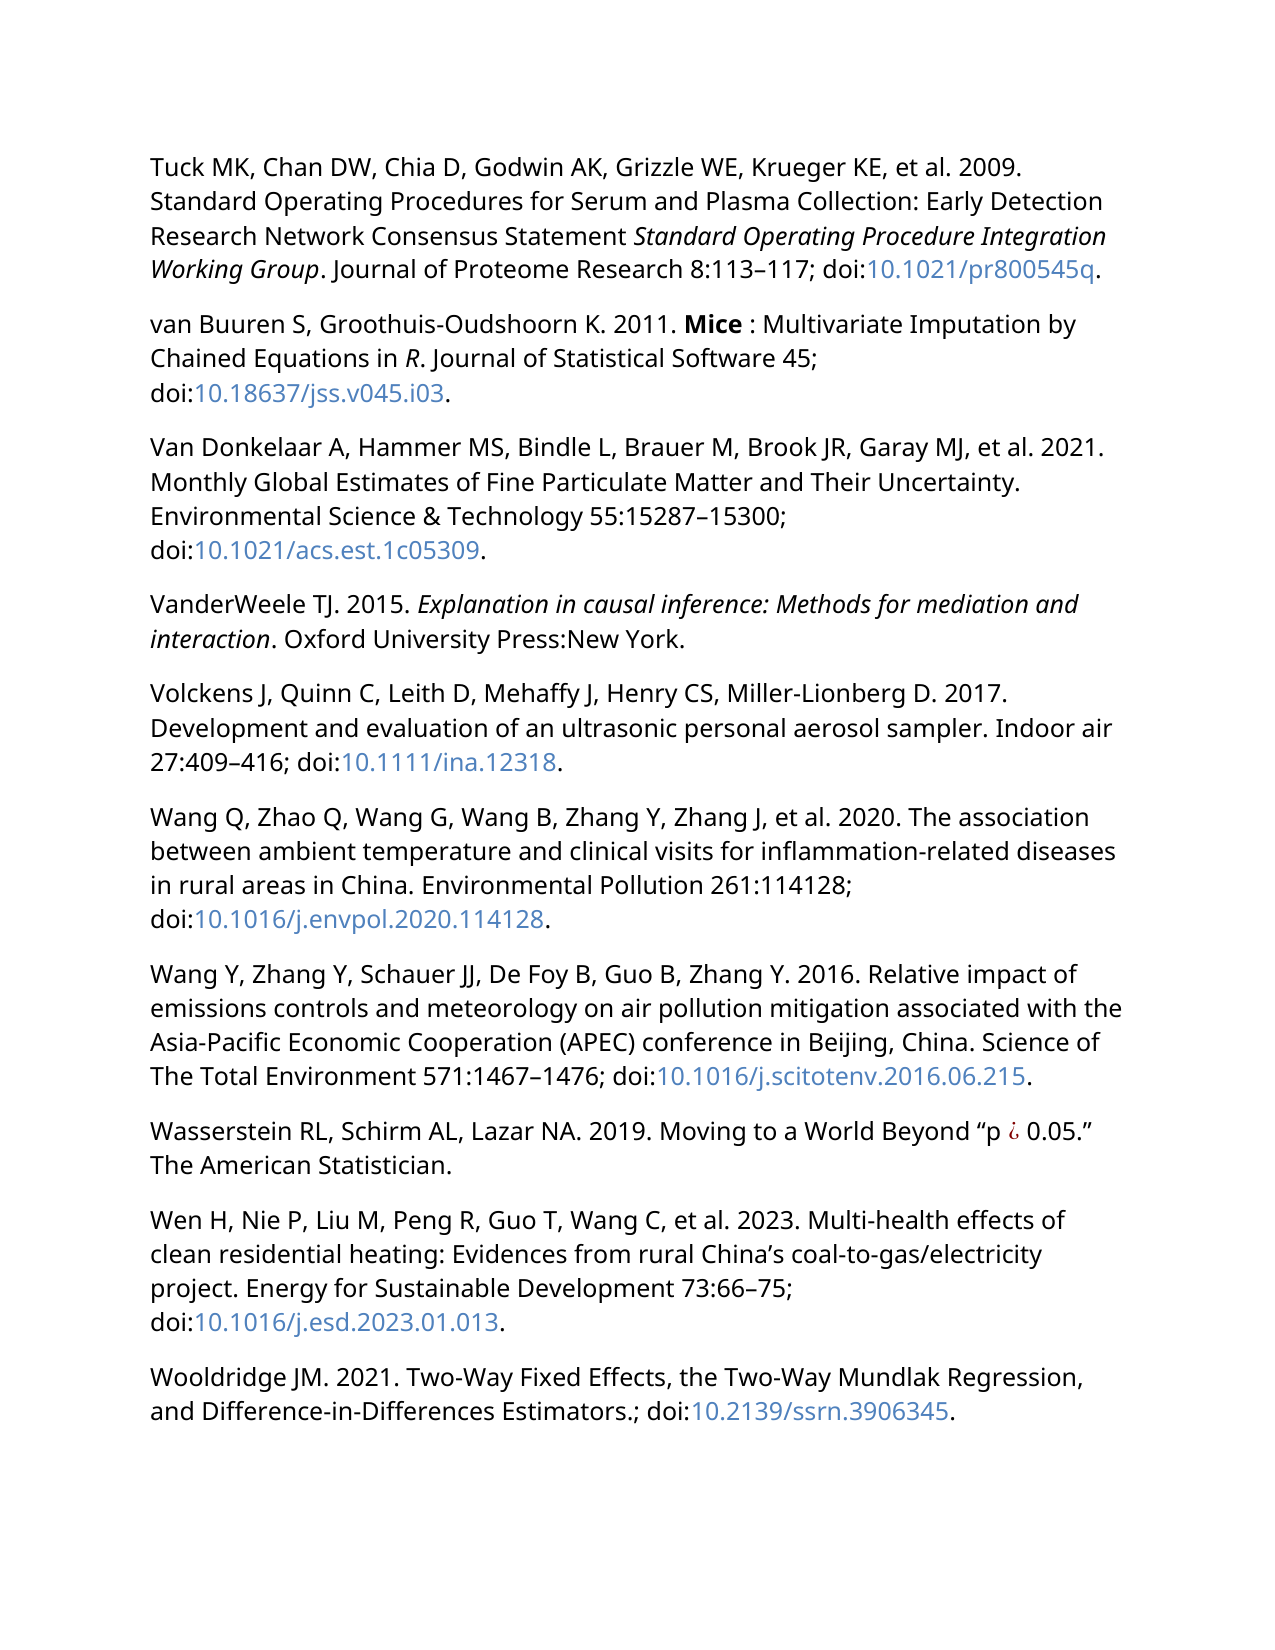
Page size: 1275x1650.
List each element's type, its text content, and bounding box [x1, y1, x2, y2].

text Wang Q, Zhao Q, Wang G, Wang B, Zhang Y, Zhang J, et al. 2020. The association between ambient temperature and clinical visits for inflammation-related diseases in rural areas in China. Environmental Pollution 261:114128; doi:10.1016/j.envpol.2020.114128. [150, 799, 1125, 935]
text van Buuren S, Groothuis-Oudshoorn K. 2011. Mice : Multivariate Imputation by Chained Equations in R. Journal of Statistical Software 45; doi:10.18637/jss.v045.i03. [150, 307, 1125, 409]
text VanderWeele TJ. 2015. Explanation in causal inference: Methods for mediation and interaction. Oxford University Press:New York. [150, 587, 1125, 655]
text Volckens J, Quinn C, Leith D, Mehaffy J, Henry CS, Miller-Lionberg D. 2017. Development and evaluation of an ultrasonic personal aerosol sampler. Indoor air 27:409–416; doi:10.1111/ina.12318. [150, 676, 1125, 778]
text Wasserstein RL, Schirm AL, Lazar NA. 2019. Moving to a World Beyond “p 0.05.” The American Statistician. [150, 1113, 1125, 1181]
text Wooldridge JM. 2021. Two-Way Fixed Effects, the Two-Way Mundlak Regression, and Difference-in-Differences Estimators.; doi:10.2139/ssrn.3906345. [150, 1359, 1125, 1427]
text Tuck MK, Chan DW, Chia D, Godwin AK, Grizzle WE, Krueger KE, et al. 2009. Standard Operating Procedures for Serum and Plasma Collection: Early Detection Research Network Consensus Statement Standard Operating Procedure Integration Working Group. Journal of Proteome Research 8:113–117; doi:10.1021/pr800545q. [150, 150, 1125, 286]
text Wang Y, Zhang Y, Schauer JJ, De Foy B, Guo B, Zhang Y. 2016. Relative impact of emissions controls and meteorology on air pollution mitigation associated with the Asia-Pacific Economic Cooperation (APEC) conference in Beijing, China. Science of The Total Environment 571:1467–1476; doi:10.1016/j.scitotenv.2016.06.215. [150, 956, 1125, 1092]
text Wen H, Nie P, Liu M, Peng R, Guo T, Wang C, et al. 2023. Multi-health effects of clean residential heating: Evidences from rural China’s coal-to-gas/electricity project. Energy for Sustainable Development 73:66–75; doi:10.1016/j.esd.2023.01.013. [150, 1202, 1125, 1338]
text Van Donkelaar A, Hammer MS, Bindle L, Brauer M, Brook JR, Garay MJ, et al. 2021. Monthly Global Estimates of Fine Particulate Matter and Their Uncertainty. Environmental Science & Technology 55:15287–15300; doi:10.1021/acs.est.1c05309. [150, 430, 1125, 566]
